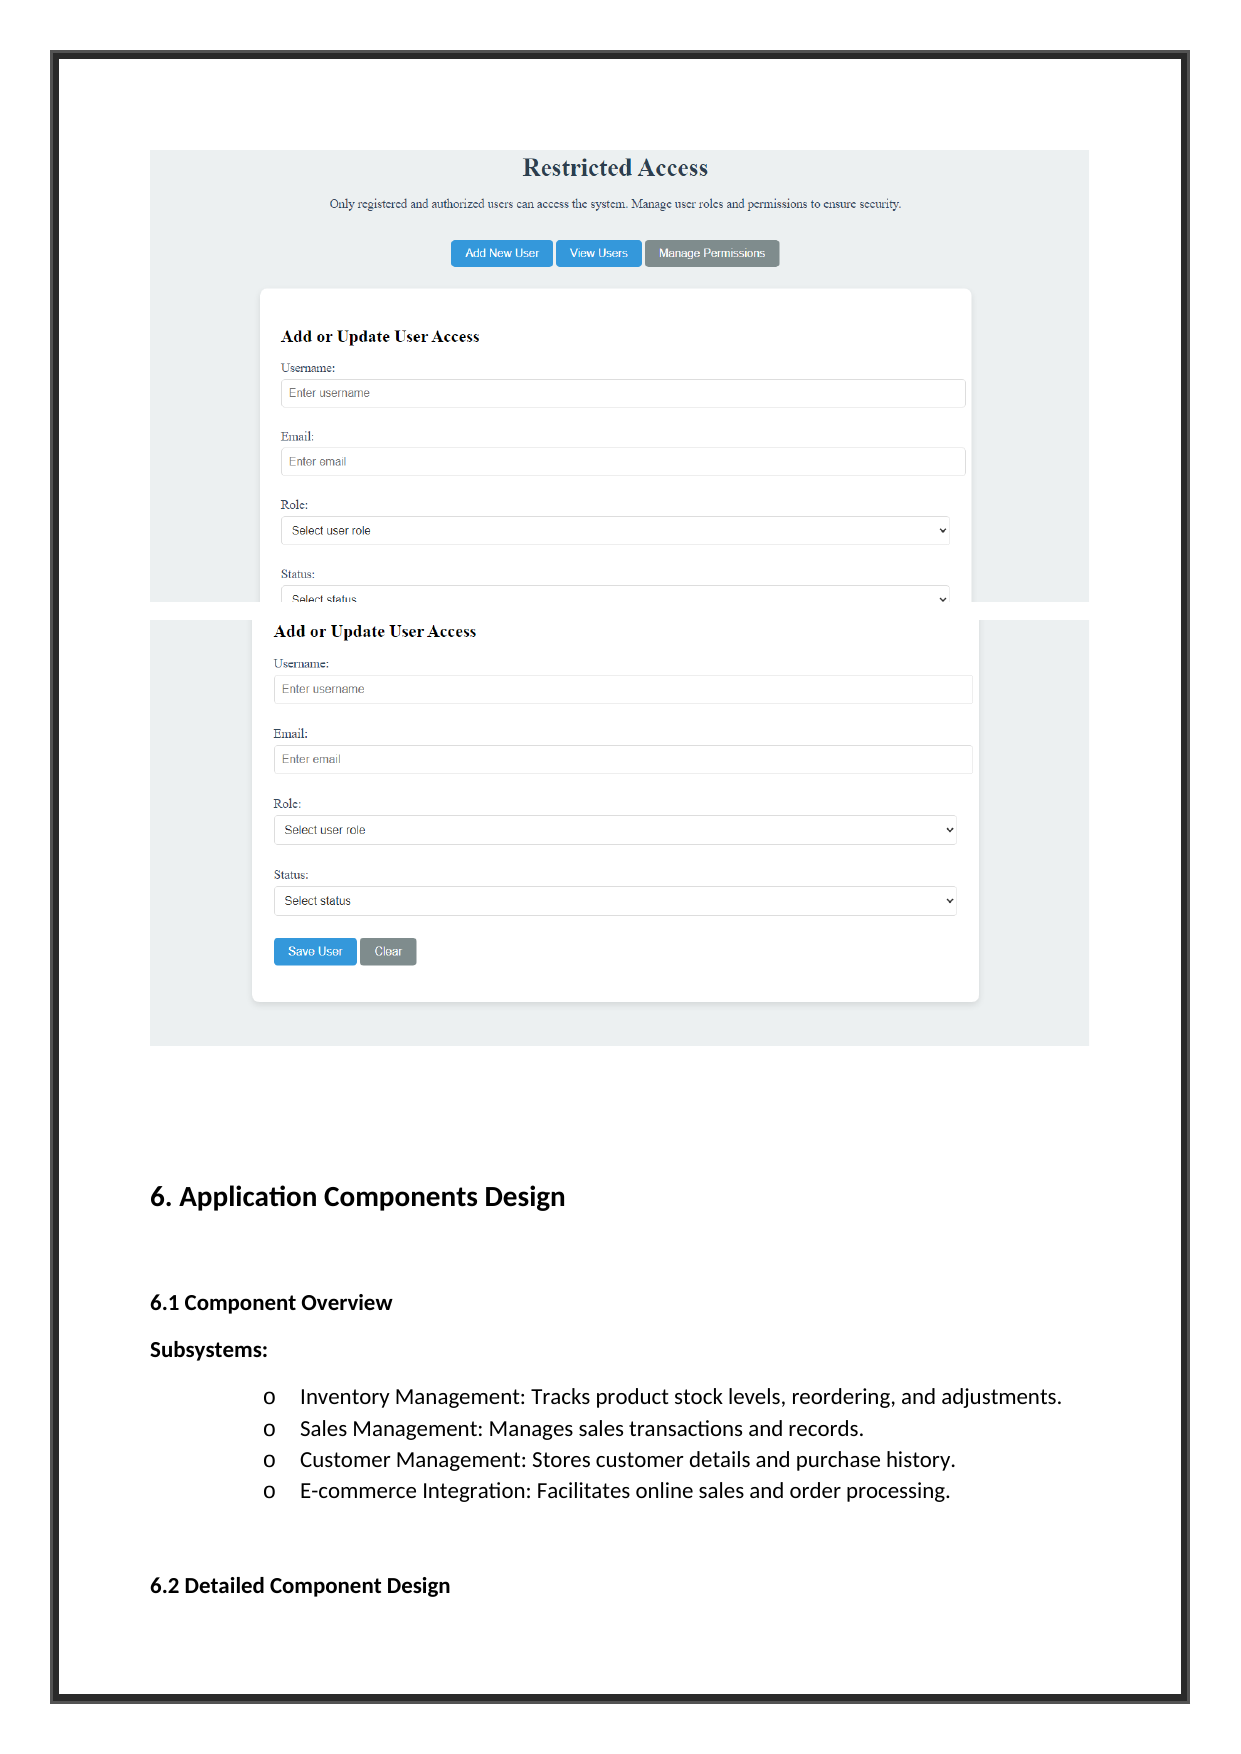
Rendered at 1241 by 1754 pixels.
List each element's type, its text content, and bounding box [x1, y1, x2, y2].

list Inventory Management: Tracks product stock levels, reordering, and adjustments. [262, 1382, 1090, 1411]
picture [150, 620, 1090, 1050]
text 6. Application Components Design [150, 1178, 1090, 1214]
picture [150, 150, 1090, 602]
list Customer Management: Stores customer details and purchase history. [262, 1445, 1090, 1474]
list Sales Management: Manages sales transactions and records. [262, 1414, 1090, 1443]
text 6.1 Component Overview [150, 1288, 1090, 1317]
text 6.2 Detailed Component Design [150, 1572, 1090, 1600]
list E-commerce Integration: Facilitates online sales and order processing. [262, 1477, 1090, 1506]
text Subsystems: [150, 1335, 1090, 1363]
